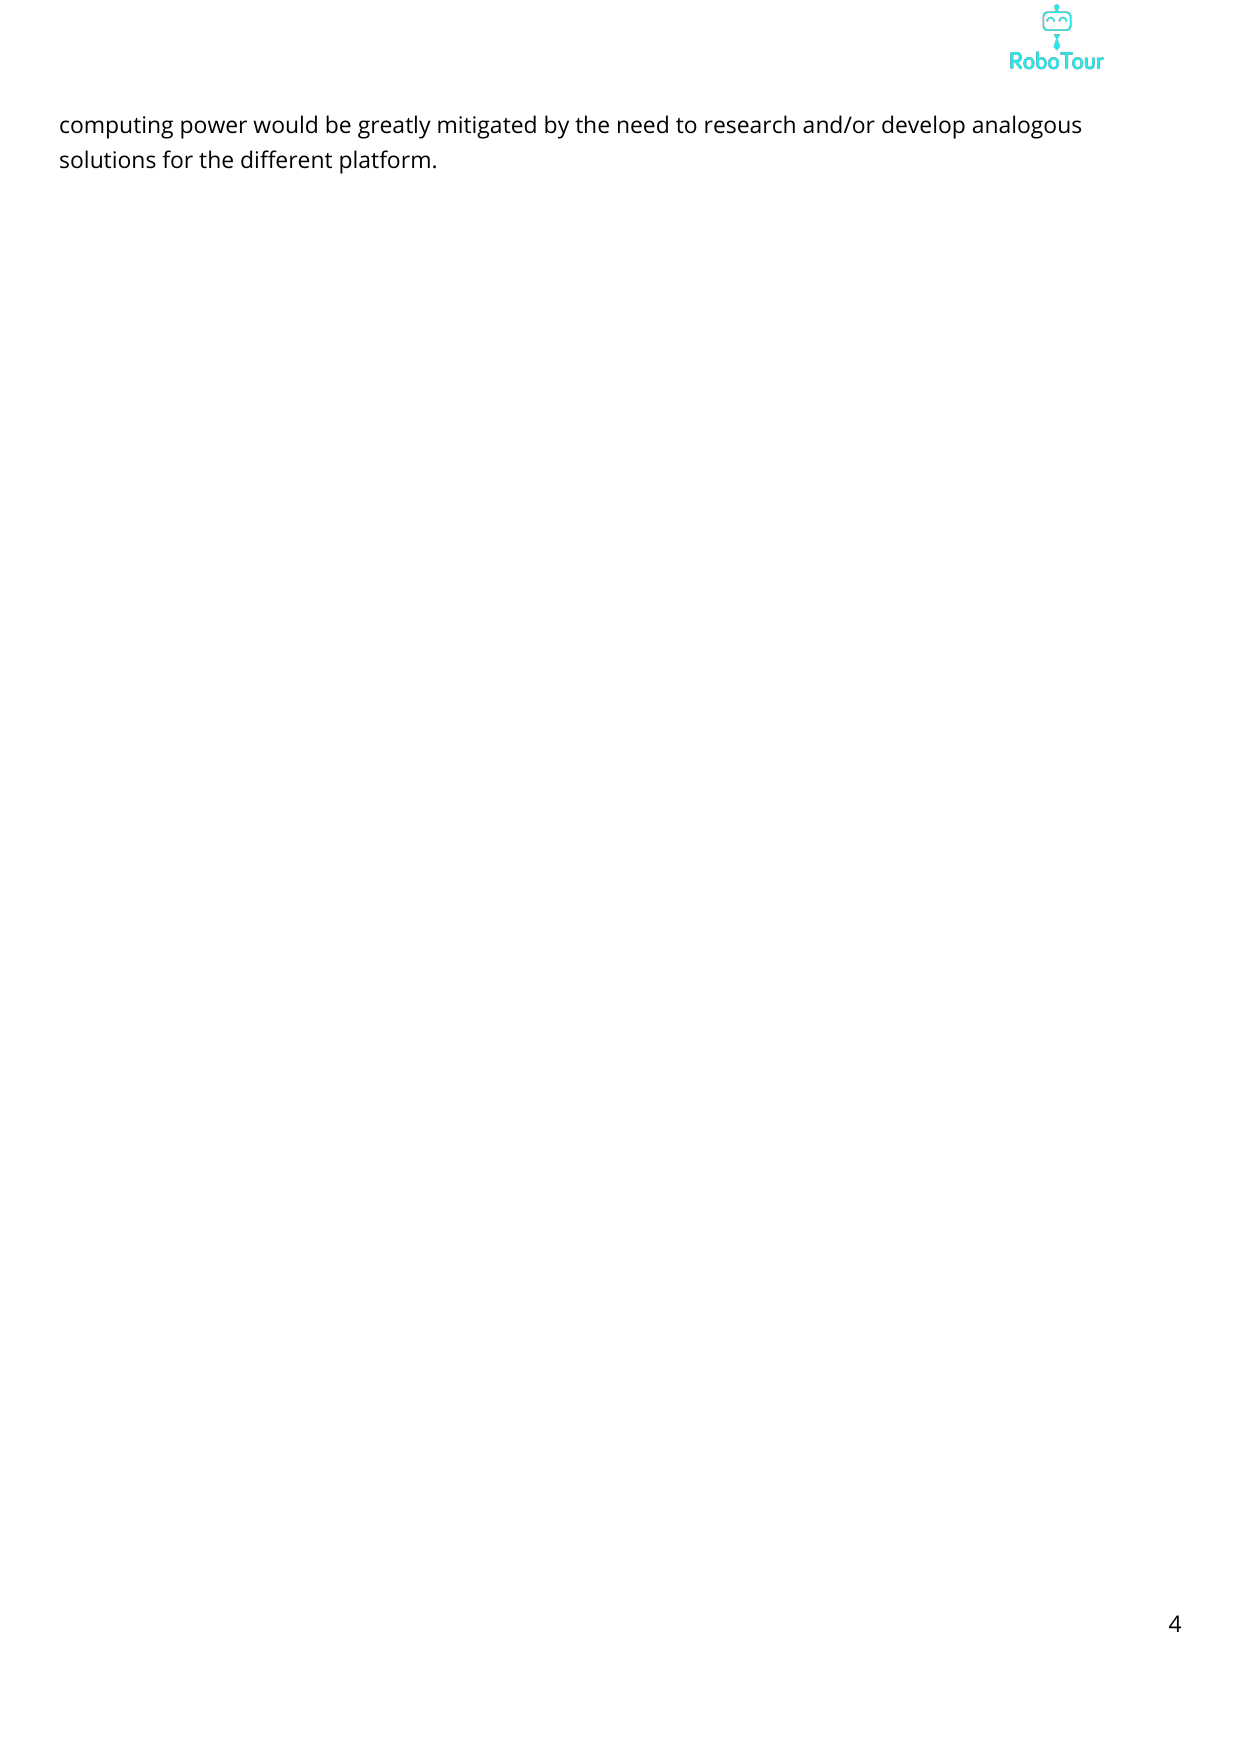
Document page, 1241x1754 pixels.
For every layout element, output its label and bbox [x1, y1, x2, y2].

picture [1008, 3, 1105, 71]
text [59, 108, 1181, 176]
